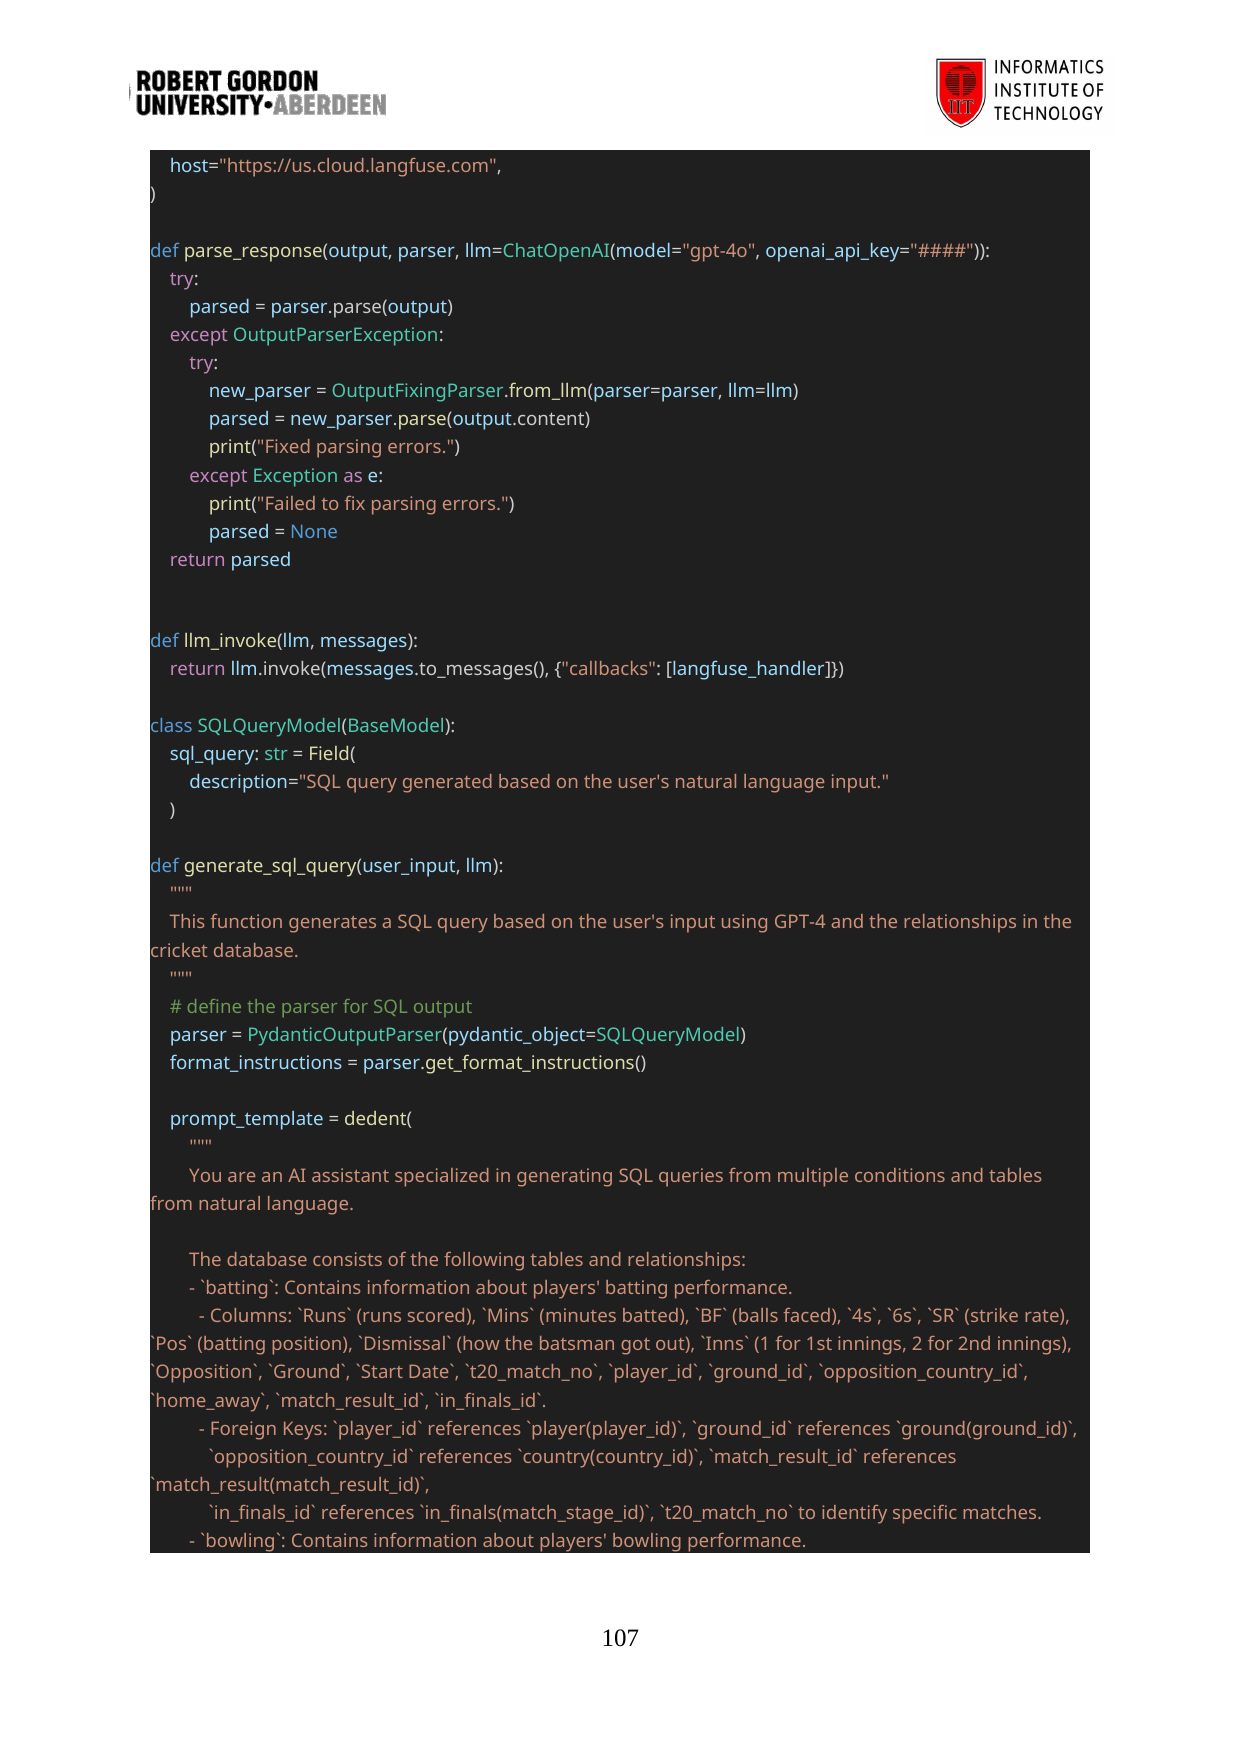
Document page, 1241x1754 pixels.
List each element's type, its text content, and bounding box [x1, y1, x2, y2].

text format_instructions = parser.get_format_instructions() [150, 1047, 1090, 1075]
text `opposition_country_id` references `country(country_id)`, `match_result_id` references `match_result(match_result_id)`, [150, 1441, 1090, 1497]
text except Exception as e: [150, 459, 1090, 487]
text # define the parser for SQL output [150, 991, 1090, 1019]
text def llm_invoke(llm, messages): [150, 625, 1090, 653]
text host="https://us.cloud.langfuse.com", [150, 150, 1090, 178]
text - Columns: `Runs` (runs scored), `Mins` (minutes batted), `BF` (balls faced), `4s`, `6s`, `SR` (strike rate), `Pos` (batting position), `Dismissal` (how the batsman got out), `Inns` (1 for 1st innings, 2 for 2nd innings), `Opposition`, `Ground`, `Start Date`, `t20_match_no`, `player_id`, `ground_id`, `opposition_country_id`, `home_away`, `match_result_id`, `in_finals_id`. [150, 1300, 1090, 1412]
text print("Failed to fix parsing errors.") [150, 487, 1090, 516]
text ) [150, 178, 1090, 206]
text parsed = parser.parse(output) [150, 291, 1090, 319]
text """ [150, 1131, 1090, 1159]
text class SQLQueryModel(BaseModel): [150, 709, 1090, 737]
text return llm.invoke(messages.to_messages(), {"callbacks": [langfuse_handler]}) [150, 653, 1090, 681]
picture [129, 53, 400, 122]
text sql_query: str = Field( [150, 737, 1090, 766]
text try: [150, 262, 1090, 291]
text def generate_sql_query(user_input, llm): [150, 850, 1090, 878]
text description="SQL query generated based on the user's natural language input." [150, 766, 1090, 794]
text - `batting`: Contains information about players' batting performance. [150, 1272, 1090, 1300]
text """ [150, 878, 1090, 906]
text return parsed [150, 544, 1090, 572]
text This function generates a SQL query based on the user's input using GPT-4 and the relationships in the cricket database. [150, 906, 1090, 962]
text new_parser = OutputFixingParser.from_llm(parser=parser, llm=llm) [150, 375, 1090, 403]
text prompt_template = dedent( [150, 1103, 1090, 1131]
text You are an AI assistant specialized in generating SQL queries from multiple conditions and tables from natural language. [150, 1159, 1090, 1216]
text def parse_response(output, parser, llm=ChatOpenAI(model="gpt-4o", openai_api_key="####")): [150, 234, 1090, 262]
text parser = PydanticOutputParser(pydantic_object=SQLQueryModel) [150, 1019, 1090, 1047]
text parsed = None [150, 516, 1090, 544]
text - `bowling`: Contains information about players' bowling performance. [150, 1525, 1090, 1553]
text ) [150, 794, 1090, 822]
text except OutputParserException: [150, 319, 1090, 347]
text print("Fixed parsing errors.") [150, 431, 1090, 459]
text """ [150, 962, 1090, 991]
text The database consists of the following tables and relationships: [150, 1244, 1090, 1272]
picture [922, 56, 1117, 136]
text parsed = new_parser.parse(output.content) [150, 403, 1090, 431]
text `in_finals_id` references `in_finals(match_stage_id)`, `t20_match_no` to identify specific matches. [150, 1497, 1090, 1525]
text - Foreign Keys: `player_id` references `player(player_id)`, `ground_id` references `ground(ground_id)`, [150, 1412, 1090, 1441]
text try: [150, 347, 1090, 375]
